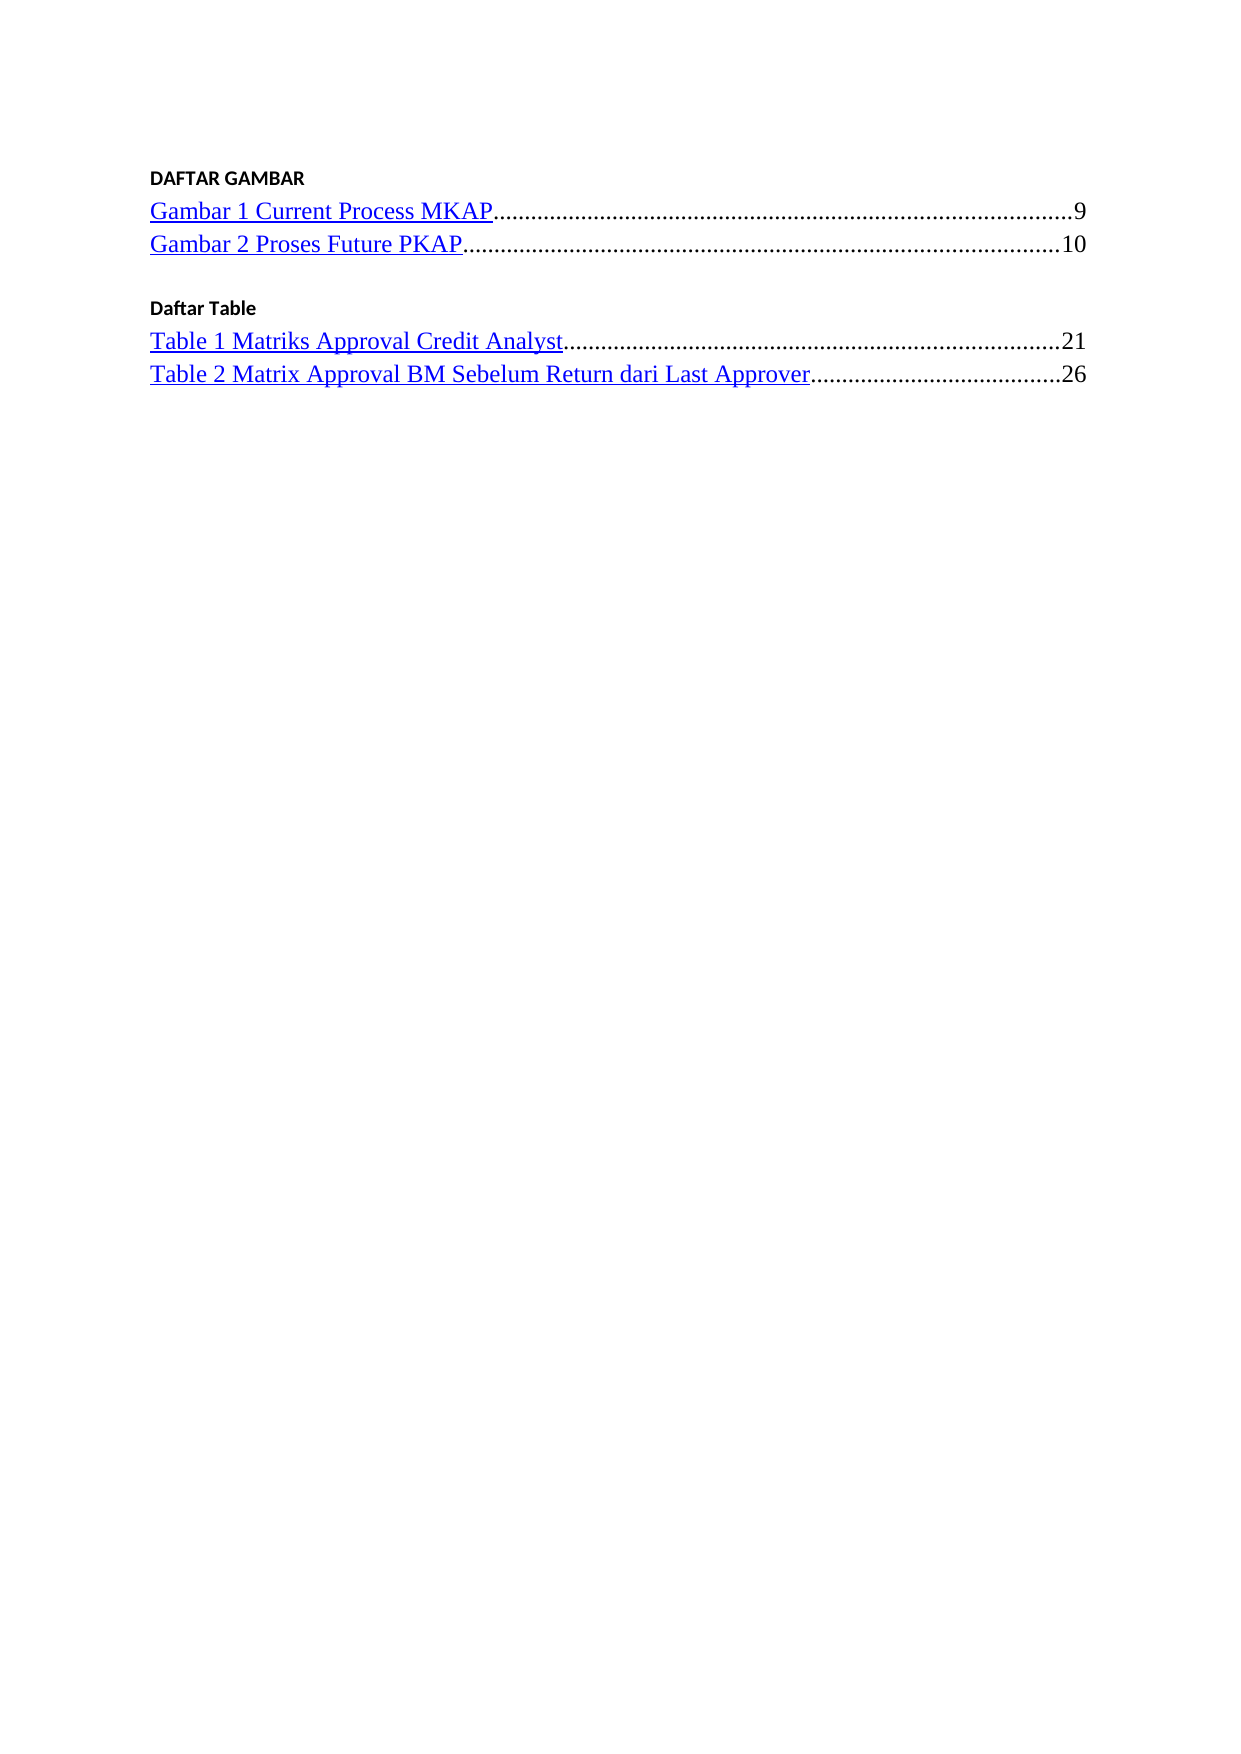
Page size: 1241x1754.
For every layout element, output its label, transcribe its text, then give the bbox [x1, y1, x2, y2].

text Table 1 Matriks Approval Credit Analyst 21 [150, 324, 1090, 357]
text Daftar Table [150, 292, 1090, 324]
text Gambar 2 Proses Future PKAP 10 [150, 227, 1090, 259]
text Gambar 1 Current Process MKAP 9 [150, 194, 1090, 227]
text Table 2 Matrix Approval BM Sebelum Return dari Last Approver 26 [150, 357, 1090, 389]
text DAFTAR GAMBAR [150, 162, 1090, 194]
